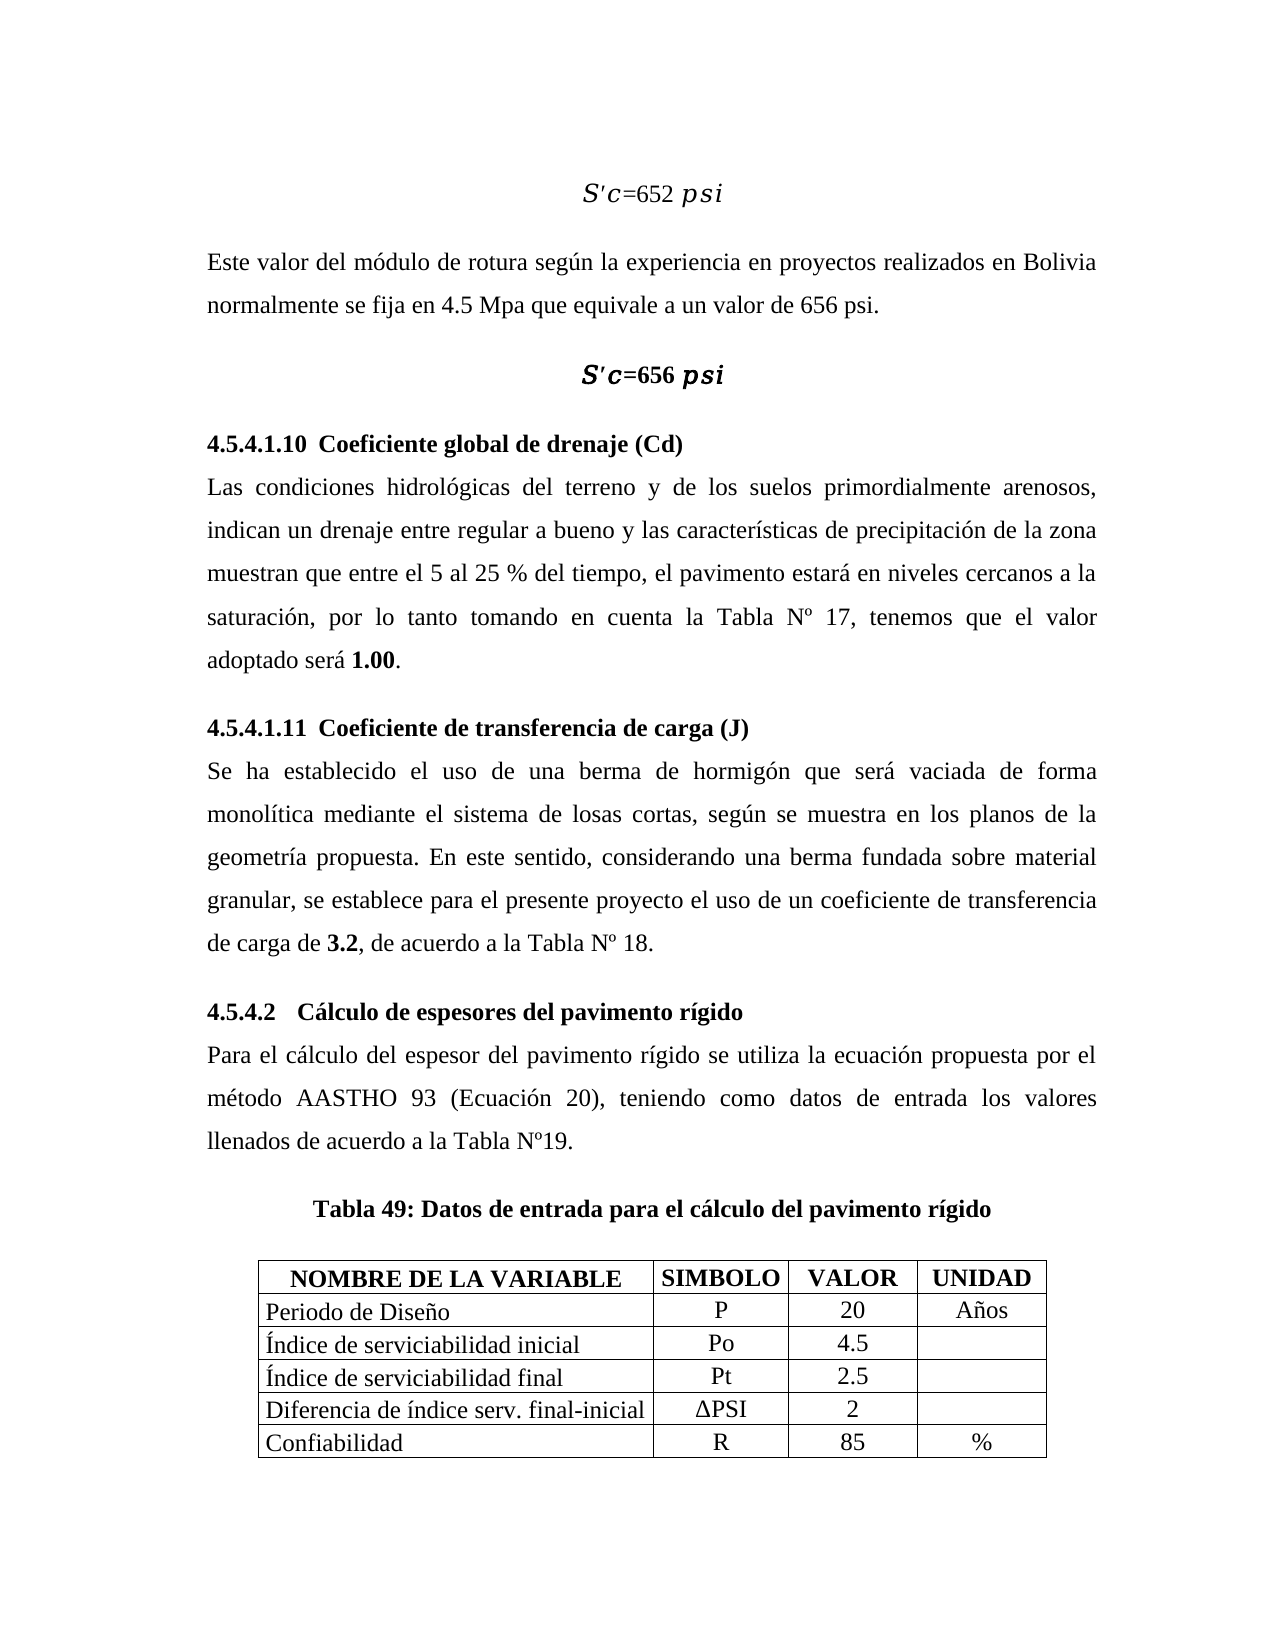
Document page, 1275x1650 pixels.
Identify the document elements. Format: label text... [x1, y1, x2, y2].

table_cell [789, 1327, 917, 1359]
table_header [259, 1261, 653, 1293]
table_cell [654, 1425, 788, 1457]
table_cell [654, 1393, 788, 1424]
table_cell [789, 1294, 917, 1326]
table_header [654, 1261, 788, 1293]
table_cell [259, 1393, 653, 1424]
subtitle Coeficiente de transferencia de carga (J) [207, 713, 1098, 742]
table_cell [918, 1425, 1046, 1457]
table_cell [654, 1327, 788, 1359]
text Este valor del módulo de rotura según la experiencia en proyectos realizados en Bolivia normalmente se fija en 4.5 Mpa que equivale a un valor de 656 psi. [207, 247, 1098, 319]
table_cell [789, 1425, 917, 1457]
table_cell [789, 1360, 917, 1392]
text Tabla 51: Datos de entrada para el cálculo del pavimento rígido [207, 1194, 1098, 1223]
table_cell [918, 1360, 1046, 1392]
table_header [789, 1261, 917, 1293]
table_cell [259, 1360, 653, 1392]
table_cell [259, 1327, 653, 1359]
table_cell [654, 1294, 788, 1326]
text 𝑆′𝑐=656 𝑝𝑠𝑖 [207, 359, 1098, 389]
text 𝑆′𝑐=652 𝑝𝑠𝑖 [207, 177, 1098, 207]
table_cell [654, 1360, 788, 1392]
text Para el cálculo del espesor del pavimento rígido se utiliza la ecuación propuesta por el método AASTHO 93 (Ecuación 20), teniendo como datos de entrada los valores llenados de acuerdo a la Tabla Nº19. [207, 1040, 1098, 1155]
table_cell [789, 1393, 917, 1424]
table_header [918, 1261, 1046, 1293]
subtitle Coeficiente global de drenaje (Cd) [207, 429, 1098, 458]
subtitle Cálculo de espesores del pavimento rígido [207, 997, 1098, 1025]
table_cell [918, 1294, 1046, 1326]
text Las condiciones hidrológicas del terreno y de los suelos primordialmente arenosos, indican un drenaje entre regular a bueno y las características de precipitación de la zona muestran que entre el 5 al 25 % del tiempo, el pavimento estará en niveles cercanos a la saturación, por lo tanto tomando en cuenta la Tabla Nº 17, tenemos que el valor adoptado será 1.00. [207, 472, 1098, 673]
text Se ha establecido el uso de una berma de hormigón que será vaciada de forma monolítica mediante el sistema de losas cortas, según se muestra en los planos de la geometría propuesta. En este sentido, considerando una berma fundada sobre material granular, se establece para el presente proyecto el uso de un coeficiente de transferencia de carga de 3.2, de acuerdo a la Tabla Nº 18. [207, 756, 1098, 957]
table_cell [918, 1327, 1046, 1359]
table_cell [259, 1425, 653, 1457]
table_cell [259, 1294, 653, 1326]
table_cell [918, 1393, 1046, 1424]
